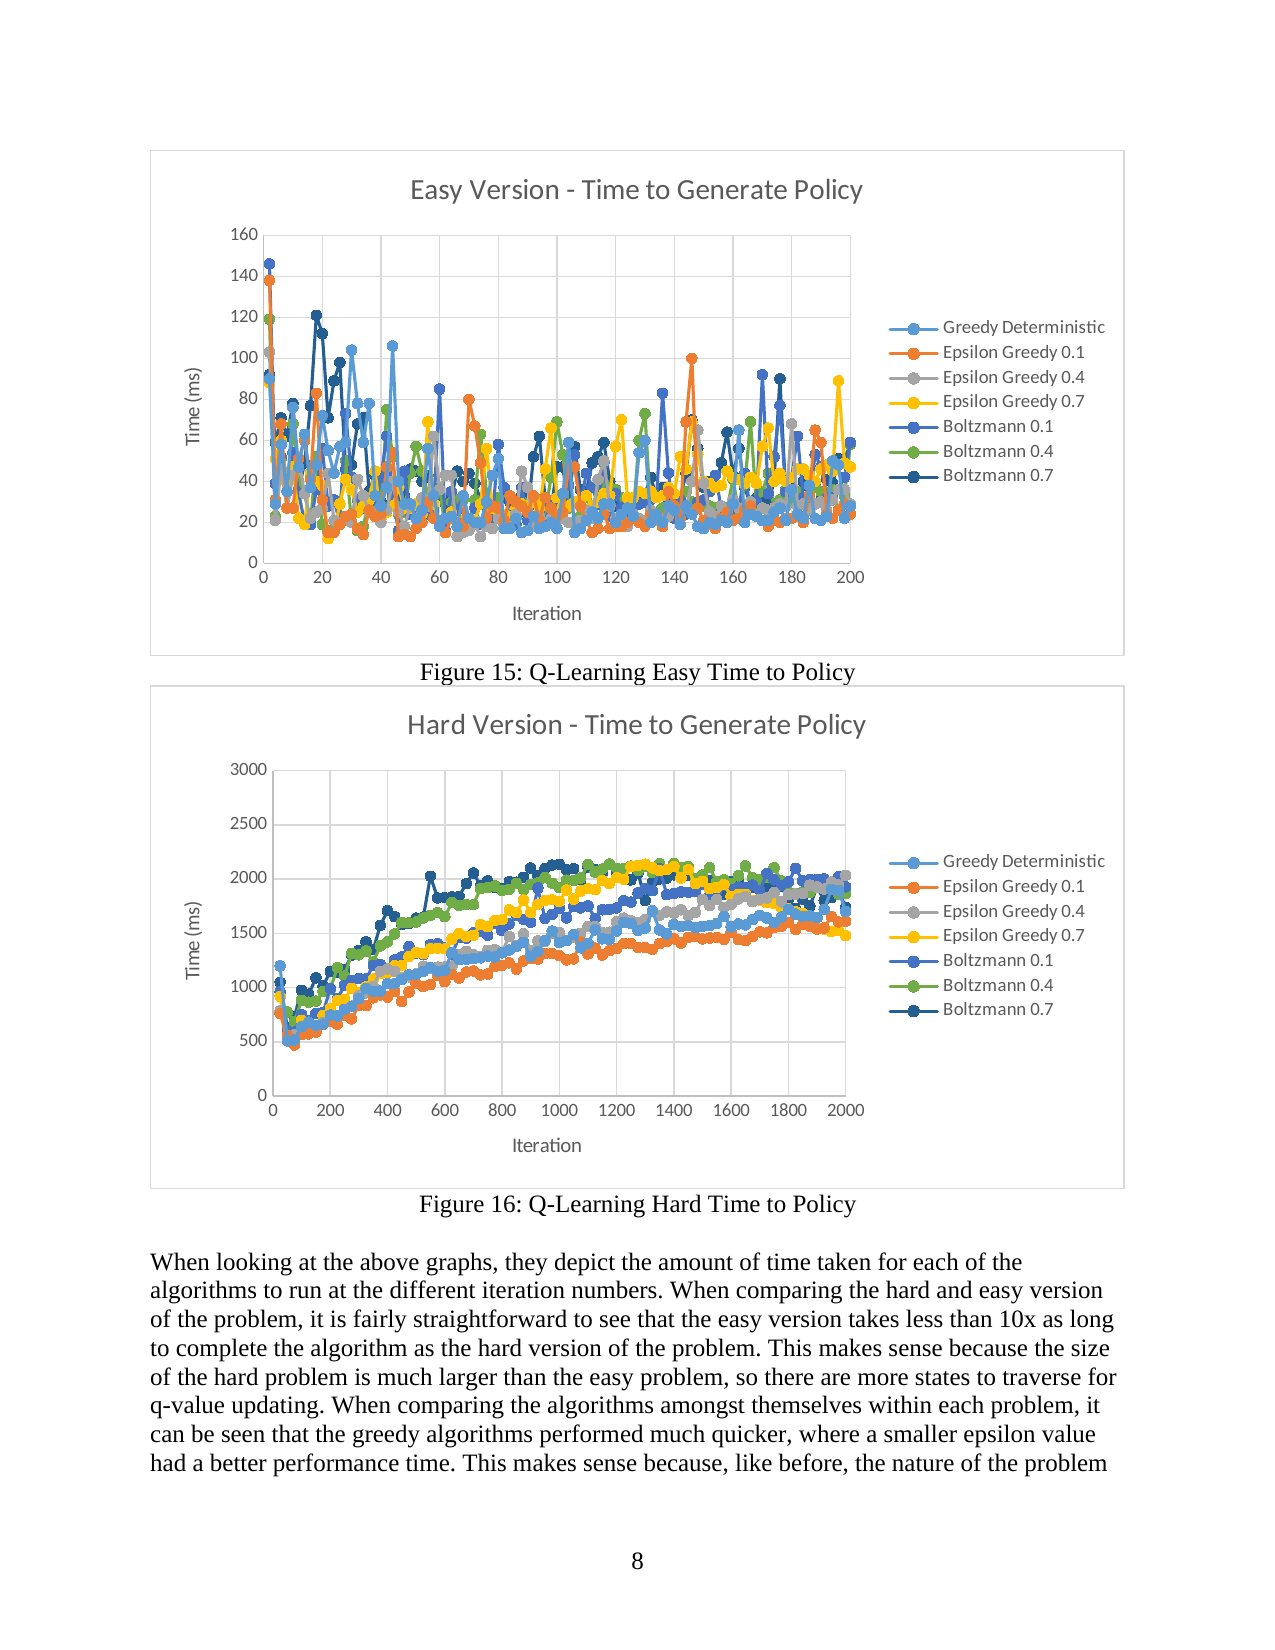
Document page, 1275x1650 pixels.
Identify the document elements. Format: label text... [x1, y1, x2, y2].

text Figure 16: Q-Learning Hard Time to Policy [150, 1189, 1125, 1218]
text Figure 15: Q-Learning Easy Time to Policy [150, 657, 1125, 685]
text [150, 1247, 1125, 1477]
